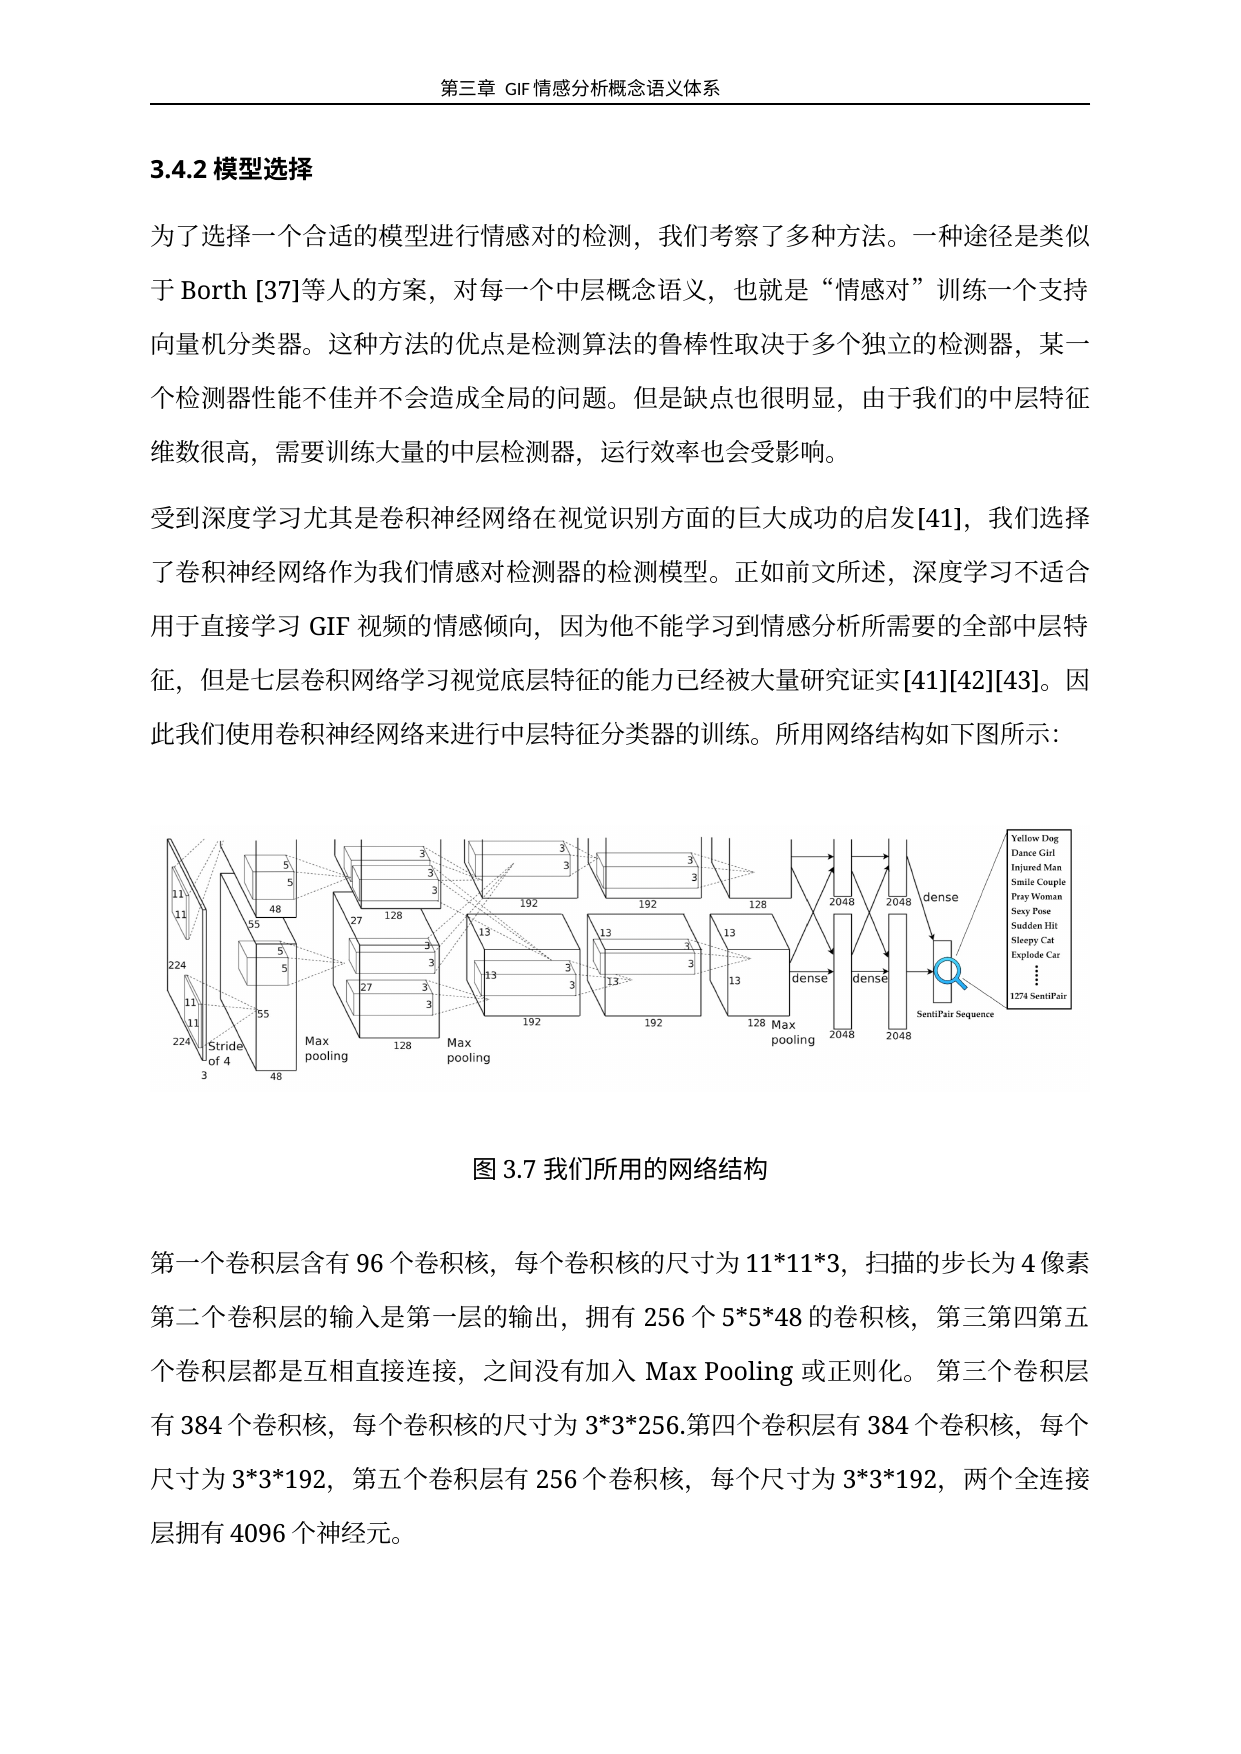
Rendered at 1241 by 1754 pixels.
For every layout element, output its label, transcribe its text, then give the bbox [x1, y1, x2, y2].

text 图3.7 我们所用的网络结构 [150, 1150, 1090, 1186]
text 第一个卷积层含有96个卷积核，每个卷积核的尺寸为11*11*3，扫描的步长为4像素。第二个卷积层的输入是第一层的输出，拥有256个5*5*48的卷积核，第三第四第五个卷积层都是互相直接连接，之间没有加入 Max Pooling 或正则化。 第三个卷积层有384个卷积核，每个卷积核的尺寸为3*3*256.第四个卷积层有384个卷积核，每个尺寸为3*3*192，第五个卷积层有256个卷积核，每个尺寸为3*3*192，两个全连接层拥有4096个神经元。 [150, 1243, 1090, 1549]
text 为了选择一个合适的模型进行情感对的检测，我们考察了多种方法。一种途径是类似于Borth [37]等人的方案，对每一个中层概念语义，也就是“情感对”训练一个支持向量机分类器。这种方法的优点是检测算法的鲁棒性取决于多个独立的检测器，某一个检测器性能不佳并不会造成全局的问题。但是缺点也很明显，由于我们的中层特征维数很高，需要训练大量的中层检测器，运行效率也会受影响。 [150, 217, 1090, 468]
text 3.4.2 模型选择 [150, 150, 1090, 186]
picture [150, 825, 1090, 1092]
text 受到深度学习尤其是卷积神经网络在视觉识别方面的巨大成功的启发[41]，我们选择了卷积神经网络作为我们情感对检测器的检测模型。正如前文所述，深度学习不适合用于直接学习 GIF 视频的情感倾向，因为他不能学习到情感分析所需要的全部中层特征，但是七层卷积网络学习视觉底层特征的能力已经被大量研究证实[41][42][43]。因此我们使用卷积神经网络来进行中层特征分类器的训练。所用网络结构如下图所示： [150, 499, 1090, 750]
